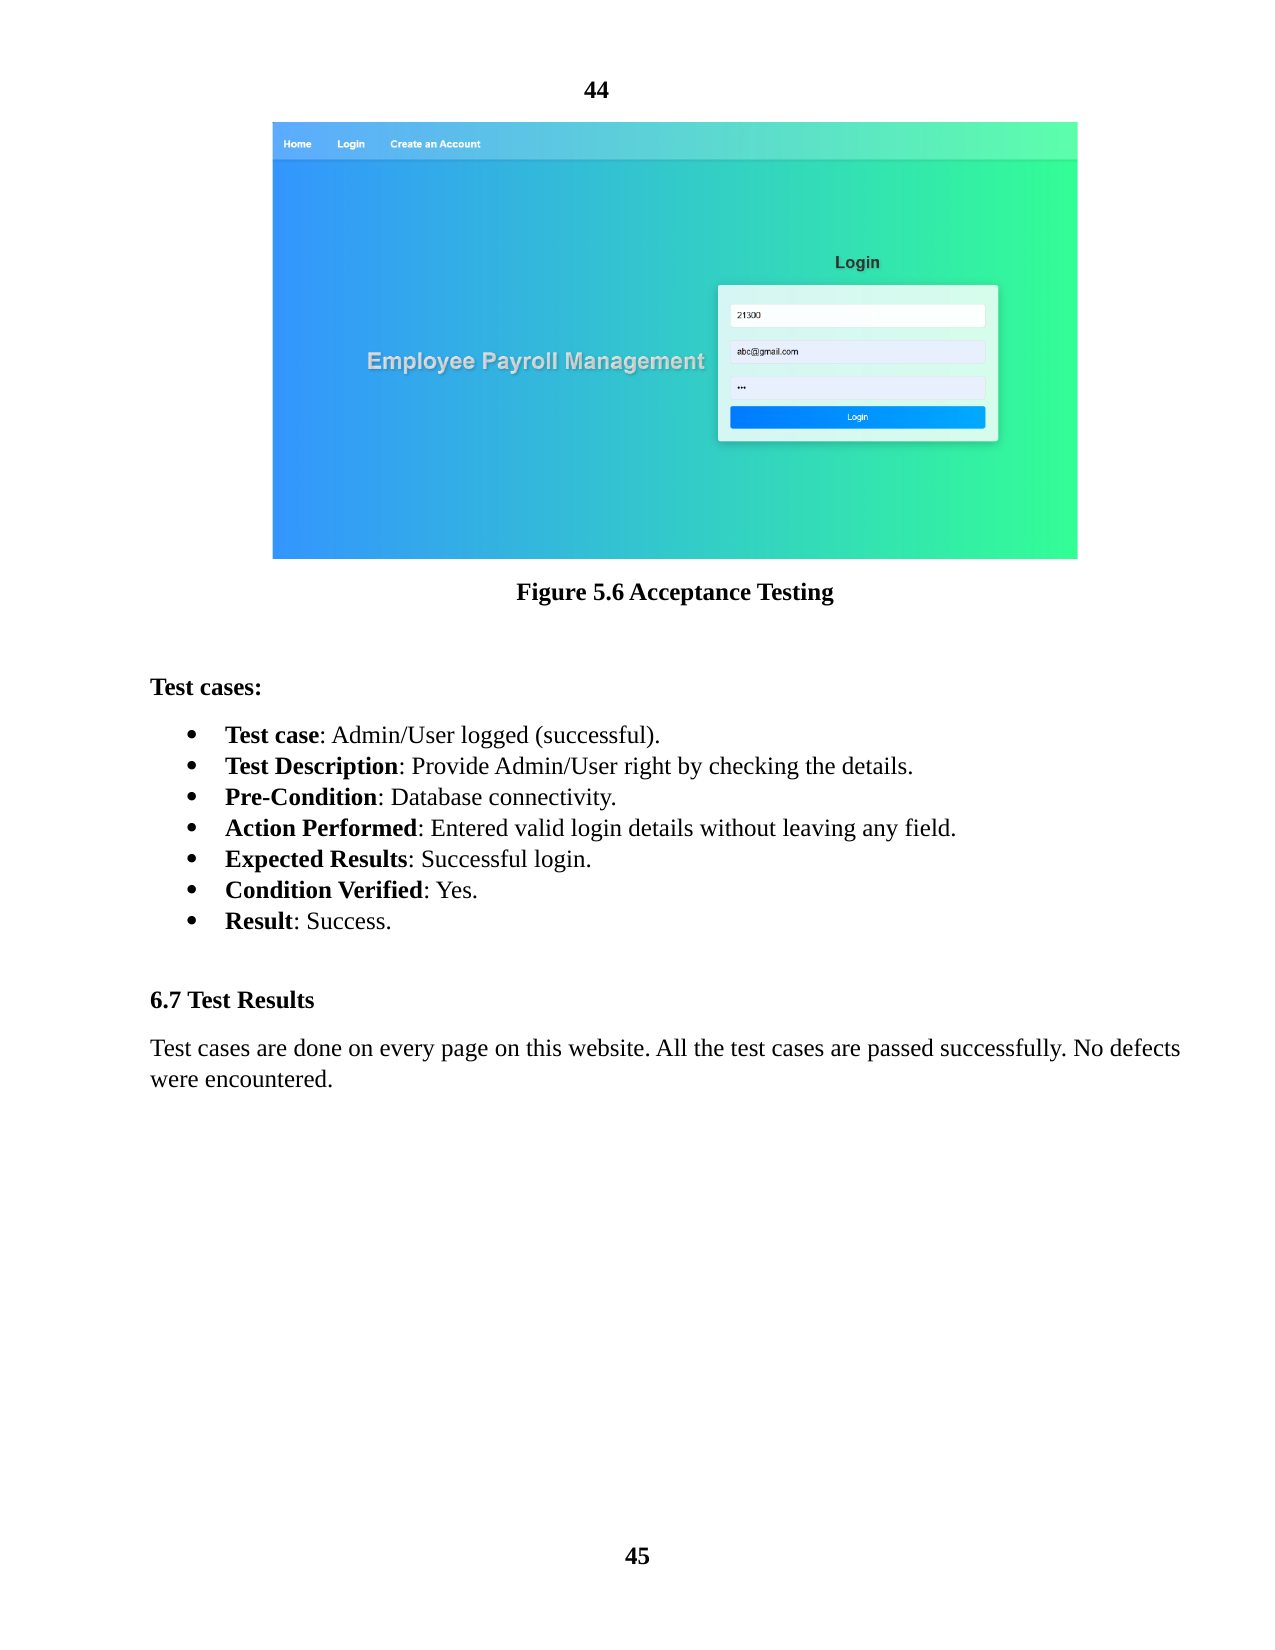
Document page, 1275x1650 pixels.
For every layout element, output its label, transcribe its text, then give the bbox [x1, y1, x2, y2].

list Expected Results: Successful login. [187, 844, 1200, 873]
text 45 [75, 1541, 1200, 1570]
text 6.7 Test Results [150, 985, 1200, 1014]
list Pre-Condition: Database connectivity. [187, 782, 1200, 811]
text Figure 5.6 Acceptance Testing [150, 577, 1200, 606]
list Condition Verified: Yes. [187, 875, 1200, 904]
text Test cases: [150, 672, 1200, 701]
picture [272, 122, 1078, 559]
list Test Description: Provide Admin/User right by checking the details. [187, 751, 1200, 780]
text 44 [150, 75, 1200, 104]
list Test case: Admin/User logged (successful). [187, 720, 1200, 749]
list Result: Success. [187, 906, 1200, 935]
text Test cases are done on every page on this website. All the test cases are passed successfully. No defects were encountered. [150, 1033, 1200, 1093]
list Action Performed: Entered valid login details without leaving any field. [187, 813, 1200, 842]
